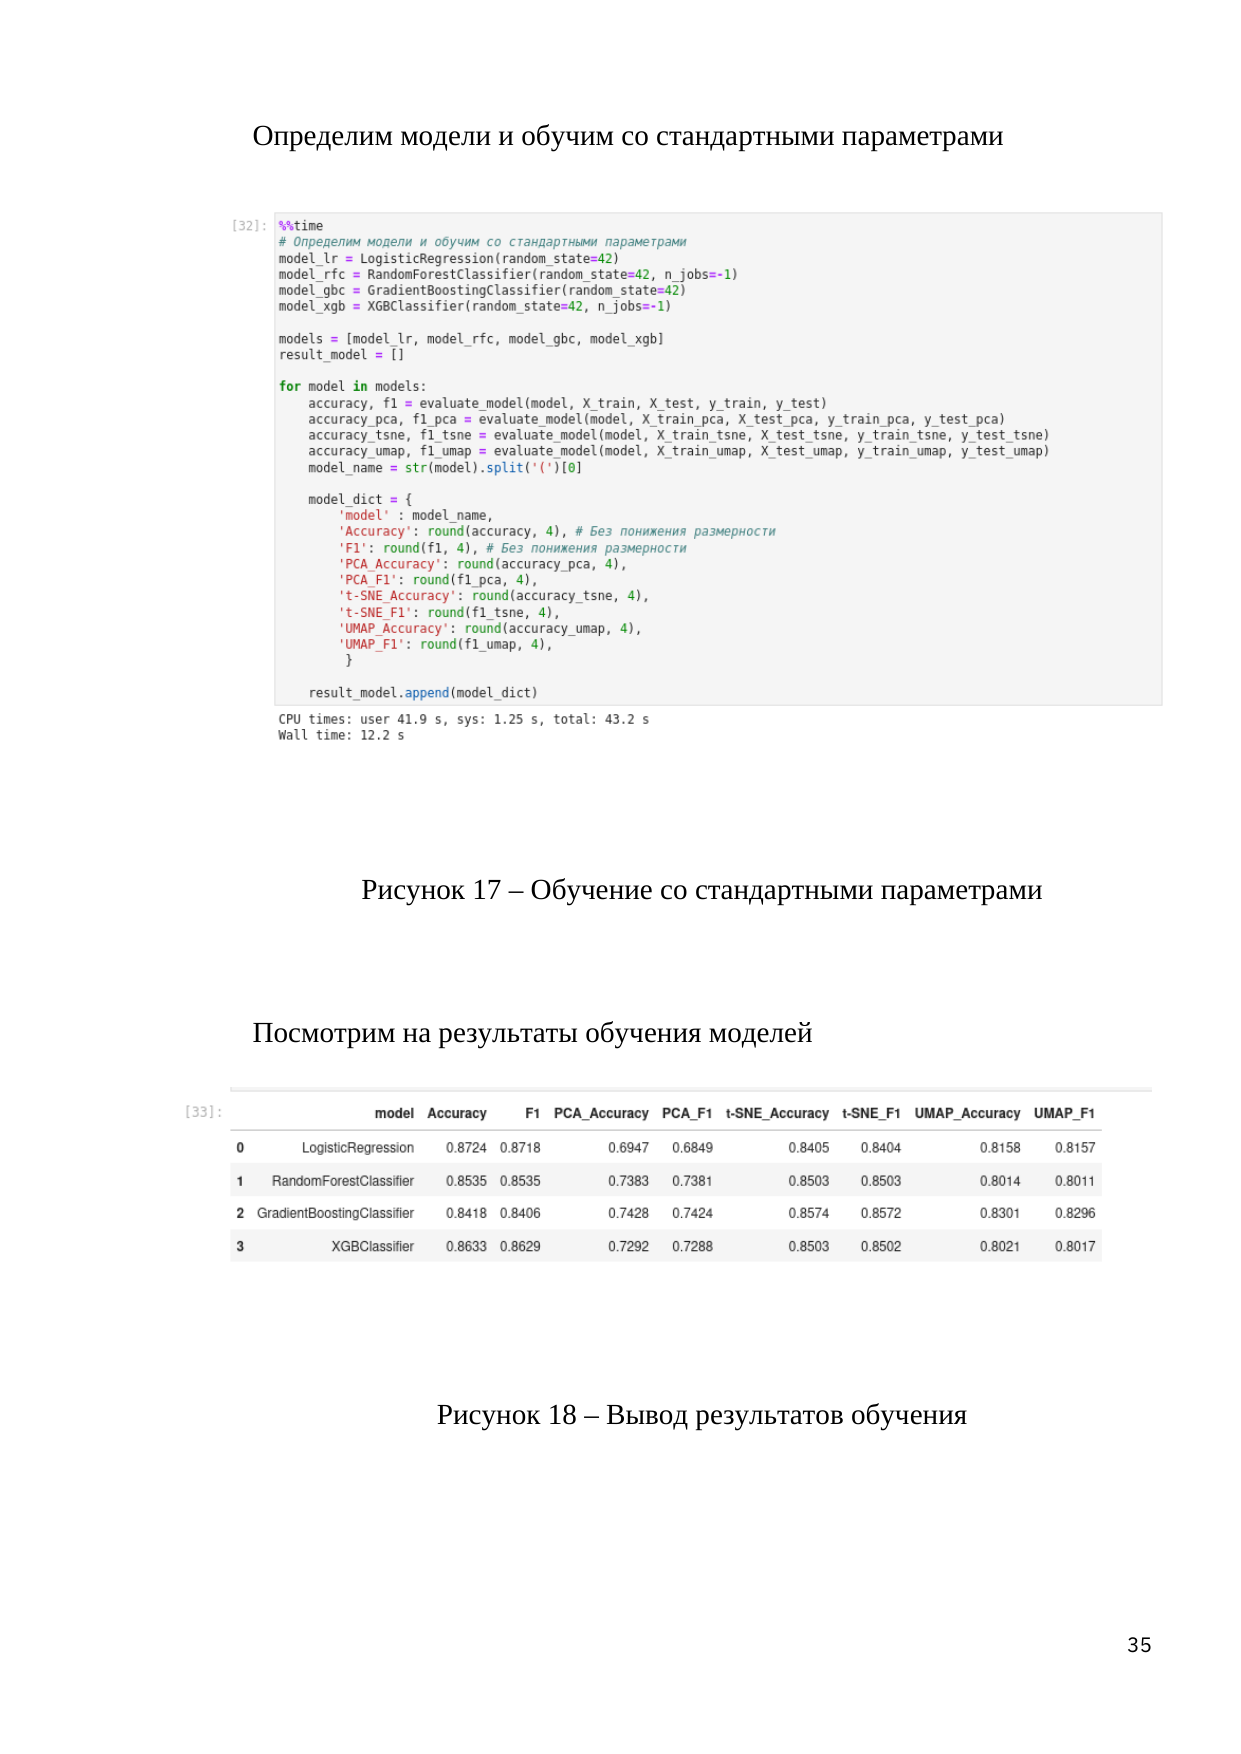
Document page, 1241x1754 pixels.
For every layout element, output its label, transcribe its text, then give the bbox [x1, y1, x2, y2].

text Определим модели и обучим со стандартными параметрами [177, 118, 1152, 152]
text Посмотрим на результаты обучения моделей [177, 1015, 1152, 1048]
picture [177, 1087, 1152, 1272]
text Рисунок 17 – Обучение со стандартными параметрами [177, 872, 1152, 906]
picture [194, 205, 1170, 747]
text Рисунок 18 – Вывод результатов обучения [177, 1397, 1152, 1430]
